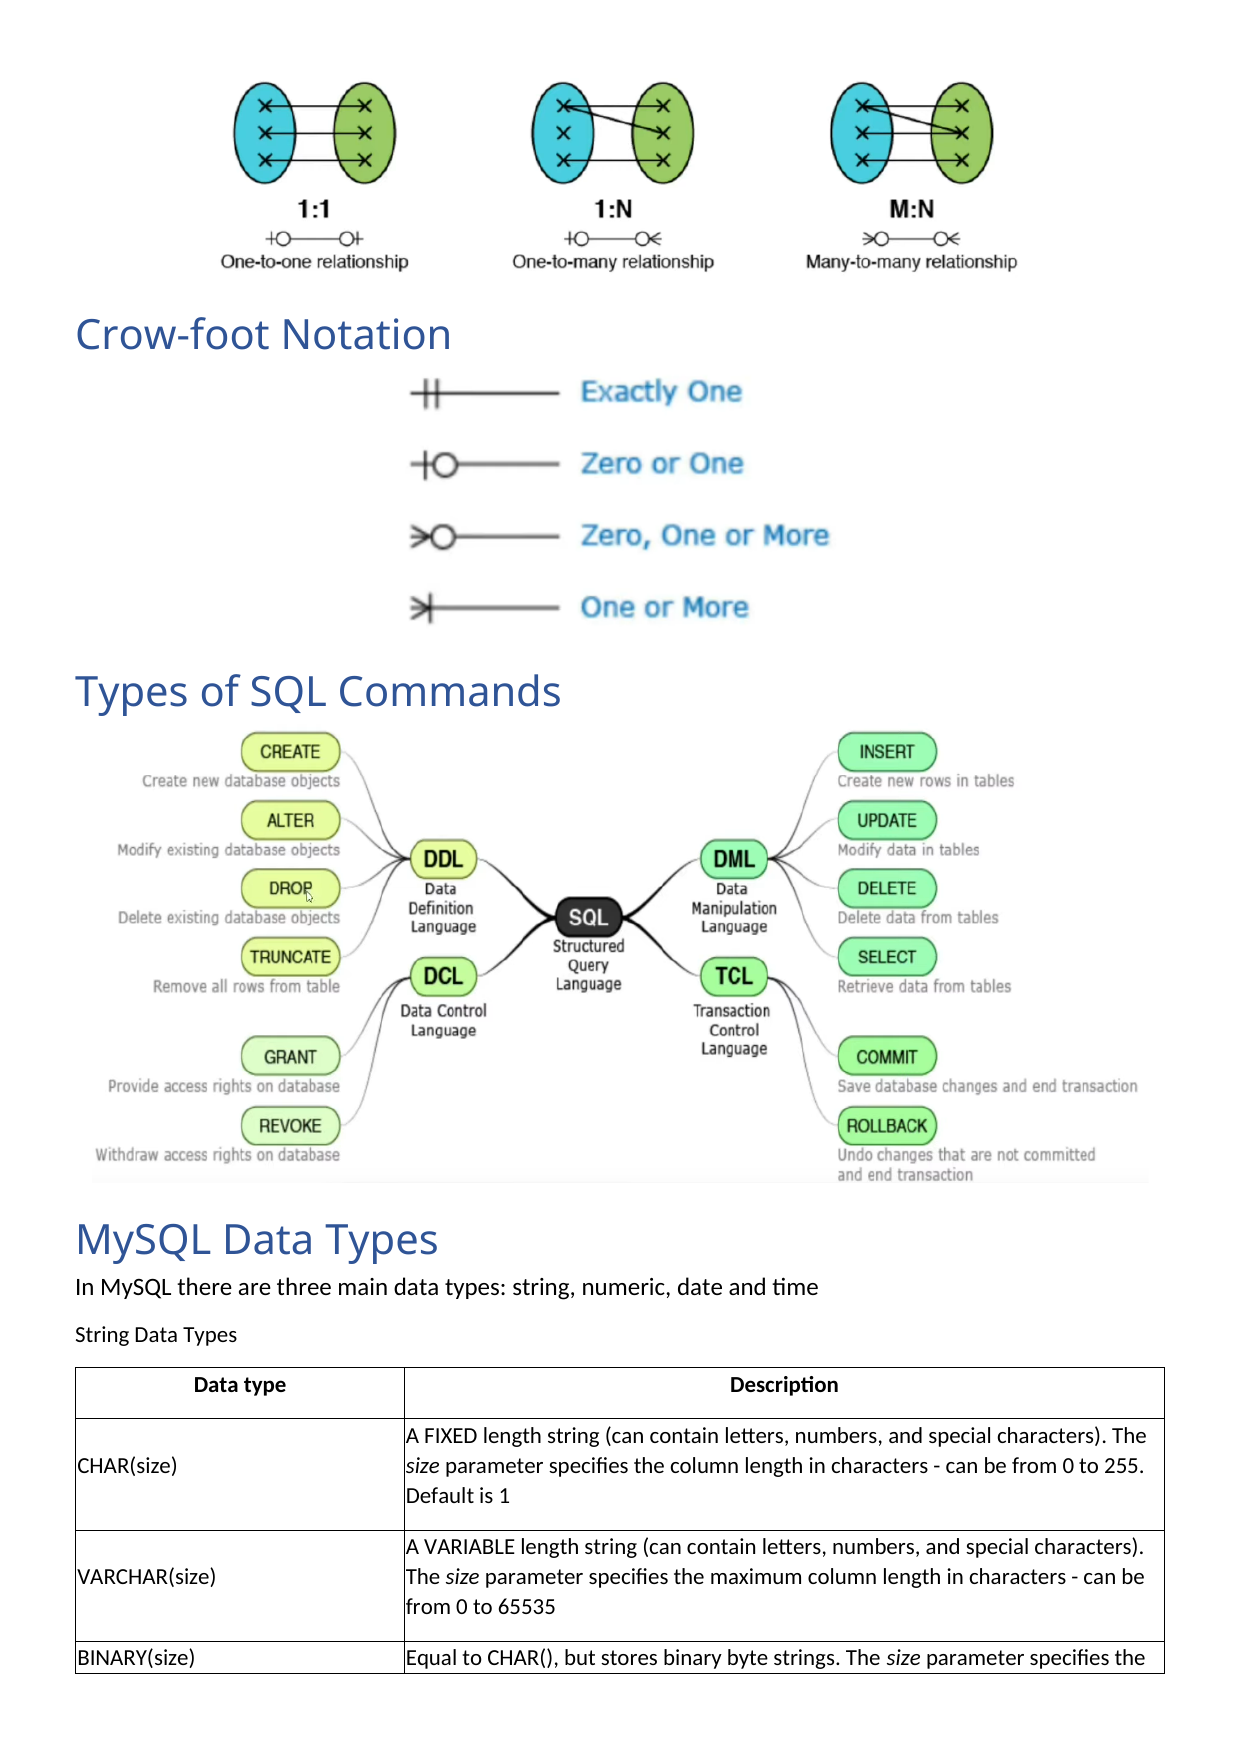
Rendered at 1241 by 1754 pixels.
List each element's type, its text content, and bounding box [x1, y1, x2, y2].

text In MySQL there are three main data types: string, numeric, date and time [75, 1271, 1165, 1301]
table_cell A VARIABLE length string (can contain letters, numbers, and special characters). The size parameter specifies the maximum column length in characters - can be from 0 to 65535 [405, 1531, 1164, 1641]
table_header Description [405, 1368, 1164, 1418]
picture [217, 75, 1023, 278]
subtitle Types of SQL Commands [75, 662, 1165, 719]
picture [91, 723, 1149, 1183]
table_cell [405, 1642, 1164, 1673]
subtitle Crow-foot Notation [75, 305, 1165, 362]
table_cell BINARY(size) [76, 1642, 404, 1673]
table_cell A FIXED length string (can contain letters, numbers, and special characters). The size parameter specifies the column length in characters - can be from 0 to 255. Default is 1 [405, 1419, 1164, 1529]
table_cell VARCHAR(size) [76, 1531, 404, 1641]
table_cell CHAR(size) [76, 1419, 404, 1529]
text String Data Types [75, 1320, 1165, 1348]
table_header Data type [76, 1368, 404, 1418]
subtitle MySQL Data Types [75, 1209, 1165, 1266]
picture [401, 366, 839, 635]
